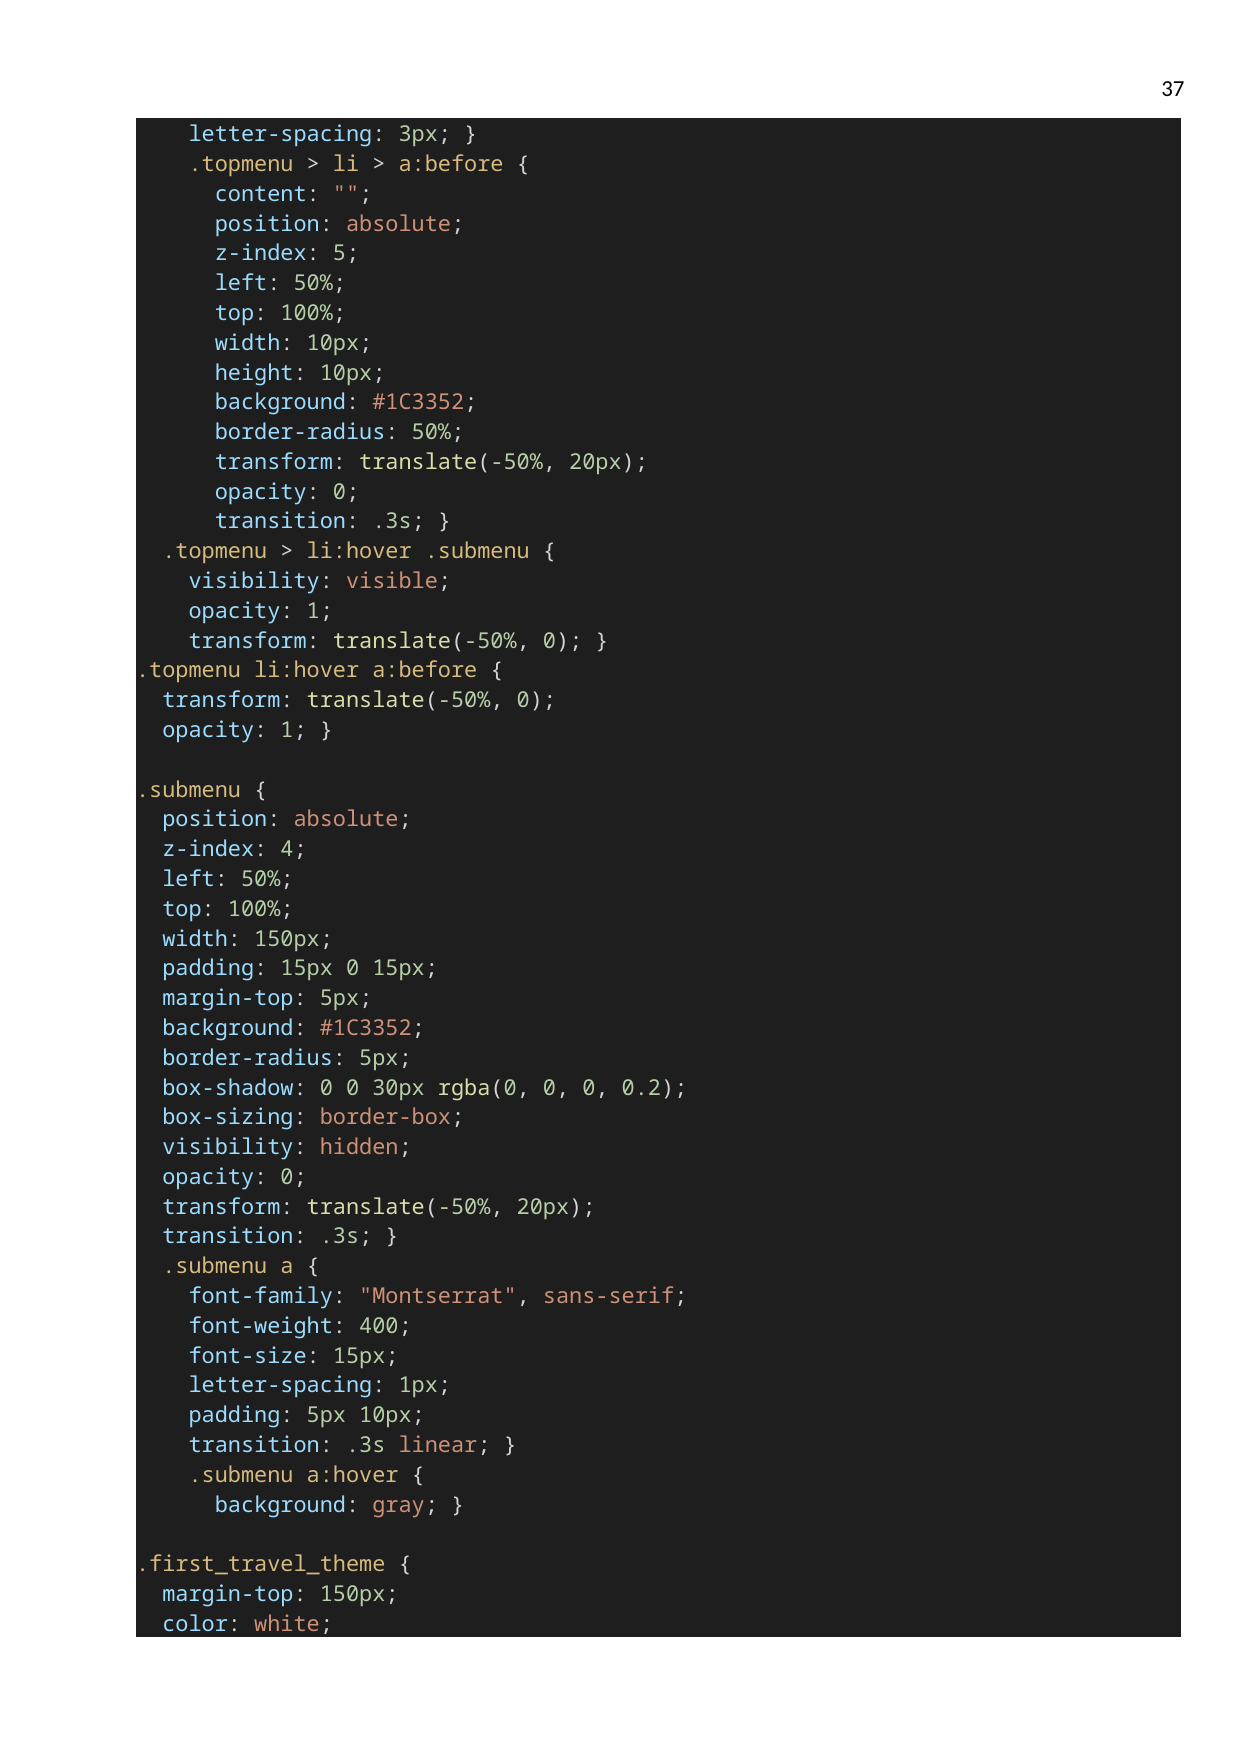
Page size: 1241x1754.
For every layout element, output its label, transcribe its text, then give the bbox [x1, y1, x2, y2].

text color: white; [136, 1608, 1181, 1637]
text position: absolute; [136, 207, 1181, 237]
text transform: translate(-50%, 20px); [136, 1191, 1181, 1220]
text box-shadow: 0 0 30px rgba(0, 0, 0, 0.2); [136, 1071, 1181, 1101]
text top: 100%; [136, 297, 1181, 327]
text .submenu { [136, 773, 1181, 803]
text transform: translate(-50%, 20px); [136, 446, 1181, 476]
text left: 50%; [136, 863, 1181, 893]
text z-index: 4; [136, 833, 1181, 863]
text .first_travel_theme { [136, 1548, 1181, 1578]
text transition: .3s linear; } [136, 1429, 1181, 1459]
text .topmenu li:hover a:before { [136, 654, 1181, 684]
text visibility: visible; [136, 565, 1181, 595]
text background: #1C3352; [136, 386, 1181, 416]
text border-radius: 5px; [136, 1042, 1181, 1071]
text background: #1C3352; [136, 1012, 1181, 1042]
text .submenu a { [136, 1250, 1181, 1280]
text border-radius: 50%; [136, 416, 1181, 446]
text height: 10px; [136, 356, 1181, 386]
text width: 10px; [136, 327, 1181, 356]
text font-size: 15px; [136, 1339, 1181, 1369]
text letter-spacing: 3px; } [136, 118, 1181, 148]
text transition: .3s; } [136, 505, 1181, 535]
text z-index: 5; [136, 237, 1181, 267]
text .submenu a:hover { [136, 1459, 1181, 1488]
text margin-top: 5px; [136, 982, 1181, 1012]
text margin-top: 150px; [136, 1578, 1181, 1608]
text padding: 15px 0 15px; [136, 952, 1181, 982]
text letter-spacing: 1px; [136, 1369, 1181, 1399]
text font-weight: 400; [136, 1310, 1181, 1339]
text transform: translate(-50%, 0); } [136, 624, 1181, 654]
text content: ""; [136, 178, 1181, 207]
text left: 50%; [136, 267, 1181, 297]
text .topmenu > li > a:before { [136, 148, 1181, 178]
text padding: 5px 10px; [136, 1399, 1181, 1429]
text transition: .3s; } [136, 1220, 1181, 1250]
text .topmenu > li:hover .submenu { [136, 535, 1181, 565]
text background: gray; } [136, 1488, 1181, 1518]
text top: 100%; [136, 893, 1181, 922]
text visibility: hidden; [136, 1131, 1181, 1161]
text font-family: "Montserrat", sans-serif; [136, 1280, 1181, 1310]
text transform: translate(-50%, 0); [136, 684, 1181, 714]
text opacity: 0; [136, 476, 1181, 505]
text opacity: 1; [136, 595, 1181, 624]
text position: absolute; [136, 803, 1181, 833]
text width: 150px; [136, 922, 1181, 952]
text opacity: 1; } [136, 714, 1181, 744]
text box-sizing: border-box; [136, 1101, 1181, 1131]
text opacity: 0; [136, 1161, 1181, 1191]
